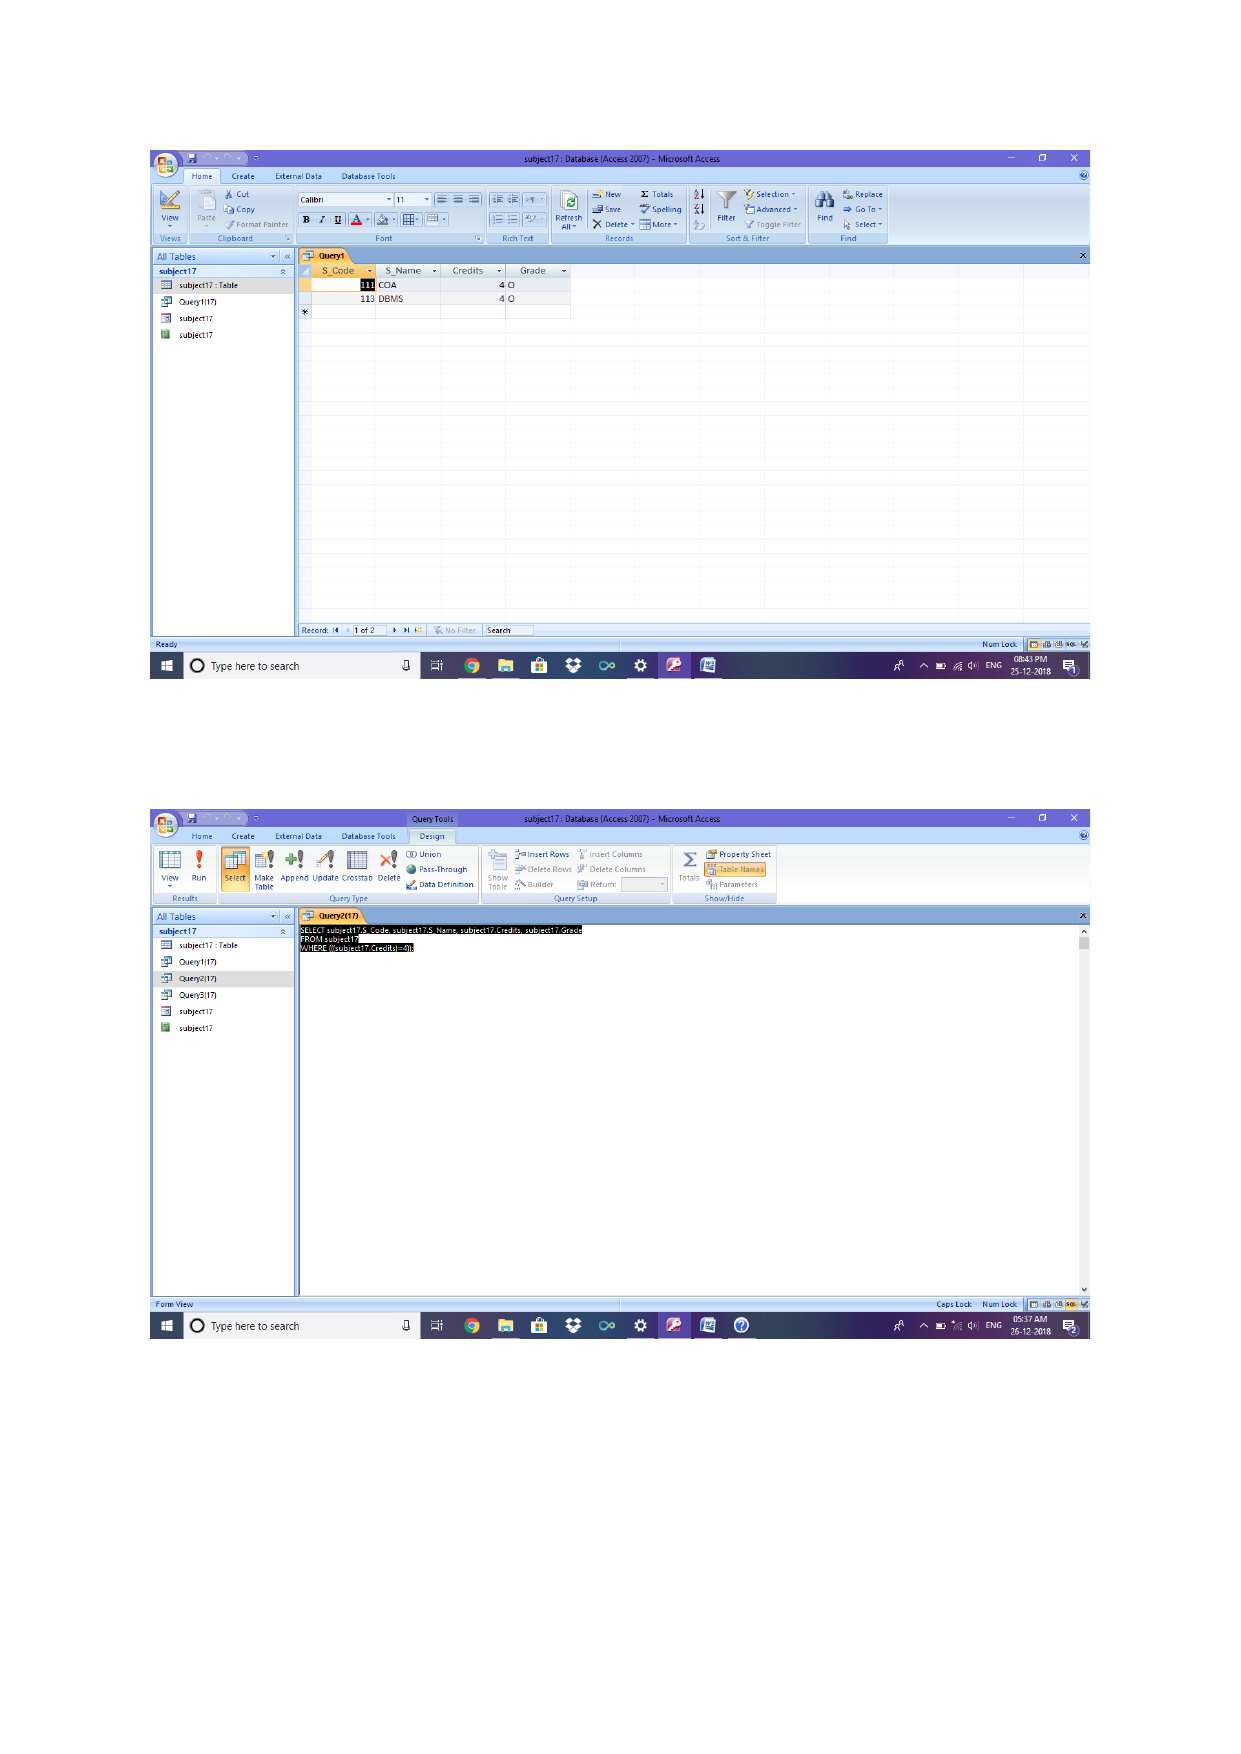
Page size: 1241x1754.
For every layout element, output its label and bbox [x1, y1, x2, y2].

picture [150, 809, 1091, 1339]
picture [150, 150, 1091, 679]
